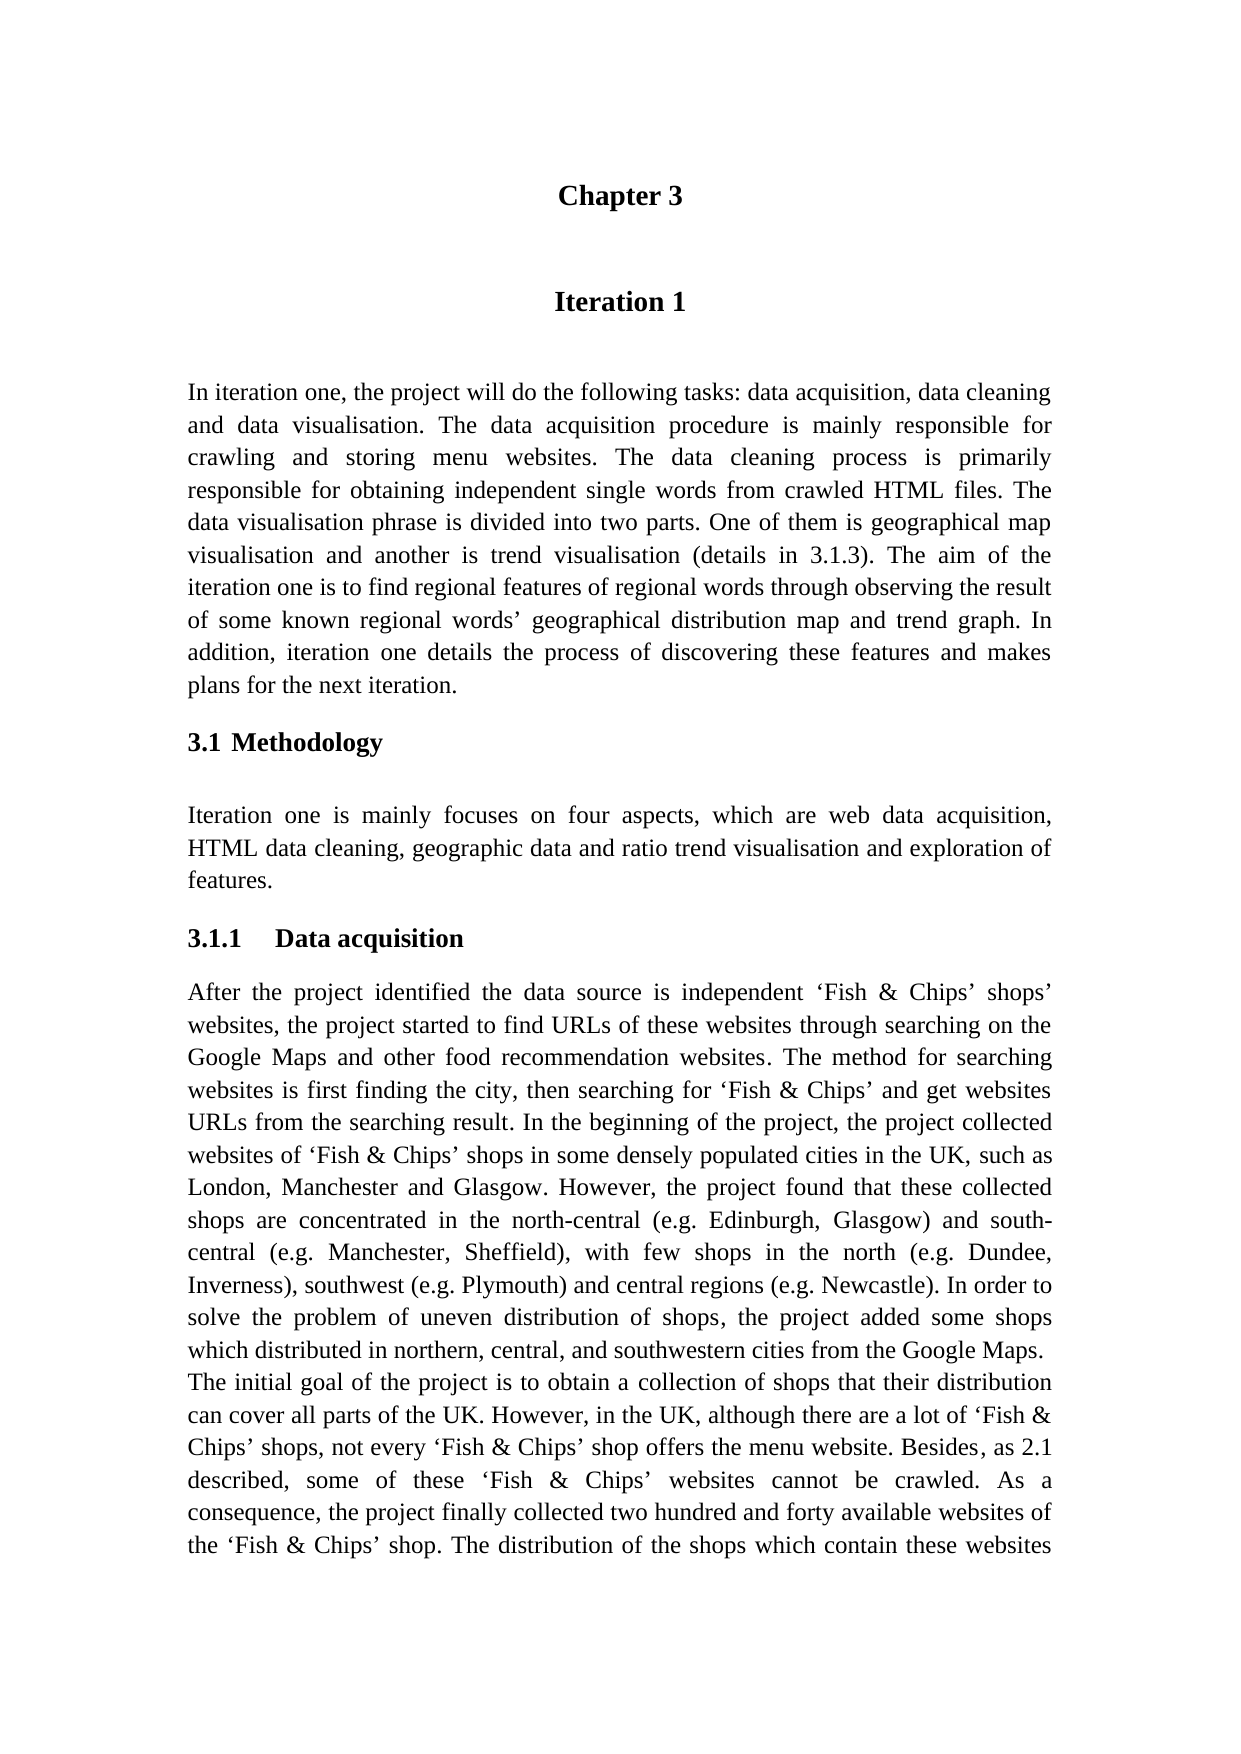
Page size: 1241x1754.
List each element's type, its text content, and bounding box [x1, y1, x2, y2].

subtitle Iteration 1 [187, 269, 1053, 334]
list Methodology [187, 726, 1053, 758]
text After the project identified the data source is independent ‘Fish & Chips’ shops’ websites, the project started to find URLs of these websites through searching on the Google Maps and other food recommendation websites. The method for searching websites is first finding the city, then searching for ‘Fish & Chips’ and get websites URLs from the searching result. In the beginning of the project, the project collected websites of ‘Fish & Chips’ shops in some densely populated cities in the UK, such as London, Manchester and Glasgow. However, the project found that these collected shops are concentrated in the north-central (e.g. Edinburgh, Glasgow) and south-central (e.g. Manchester, Sheffield), with few shops in the north (e.g. Dundee, Inverness), southwest (e.g. Plymouth) and central regions (e.g. Newcastle). In order to solve the problem of uneven distribution of shops, the project added some shops which distributed in northern, central, and southwestern cities from the Google Maps. [187, 975, 1053, 1365]
list Data acquisition [187, 921, 1053, 953]
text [187, 1365, 1053, 1560]
text In iteration one, the project will do the following tasks: data acquisition, data cleaning and data visualisation. The data acquisition procedure is mainly responsible for crawling and storing menu websites. The data cleaning process is primarily responsible for obtaining independent single words from crawled HTML files. The data visualisation phrase is divided into two parts. One of them is geographical map visualisation and another is trend visualisation (details in 3.1.3). The aim of the iteration one is to find regional features of regional words through observing the result of some known regional words’ geographical distribution map and trend graph. In addition, iteration one details the process of discovering these features and makes plans for the next iteration. [187, 376, 1053, 701]
text Iteration one is mainly focuses on four aspects, which are web data acquisition, HTML data cleaning, geographic data and ratio trend visualisation and exploration of features. [187, 798, 1053, 896]
subtitle Chapter 3 [187, 162, 1053, 227]
